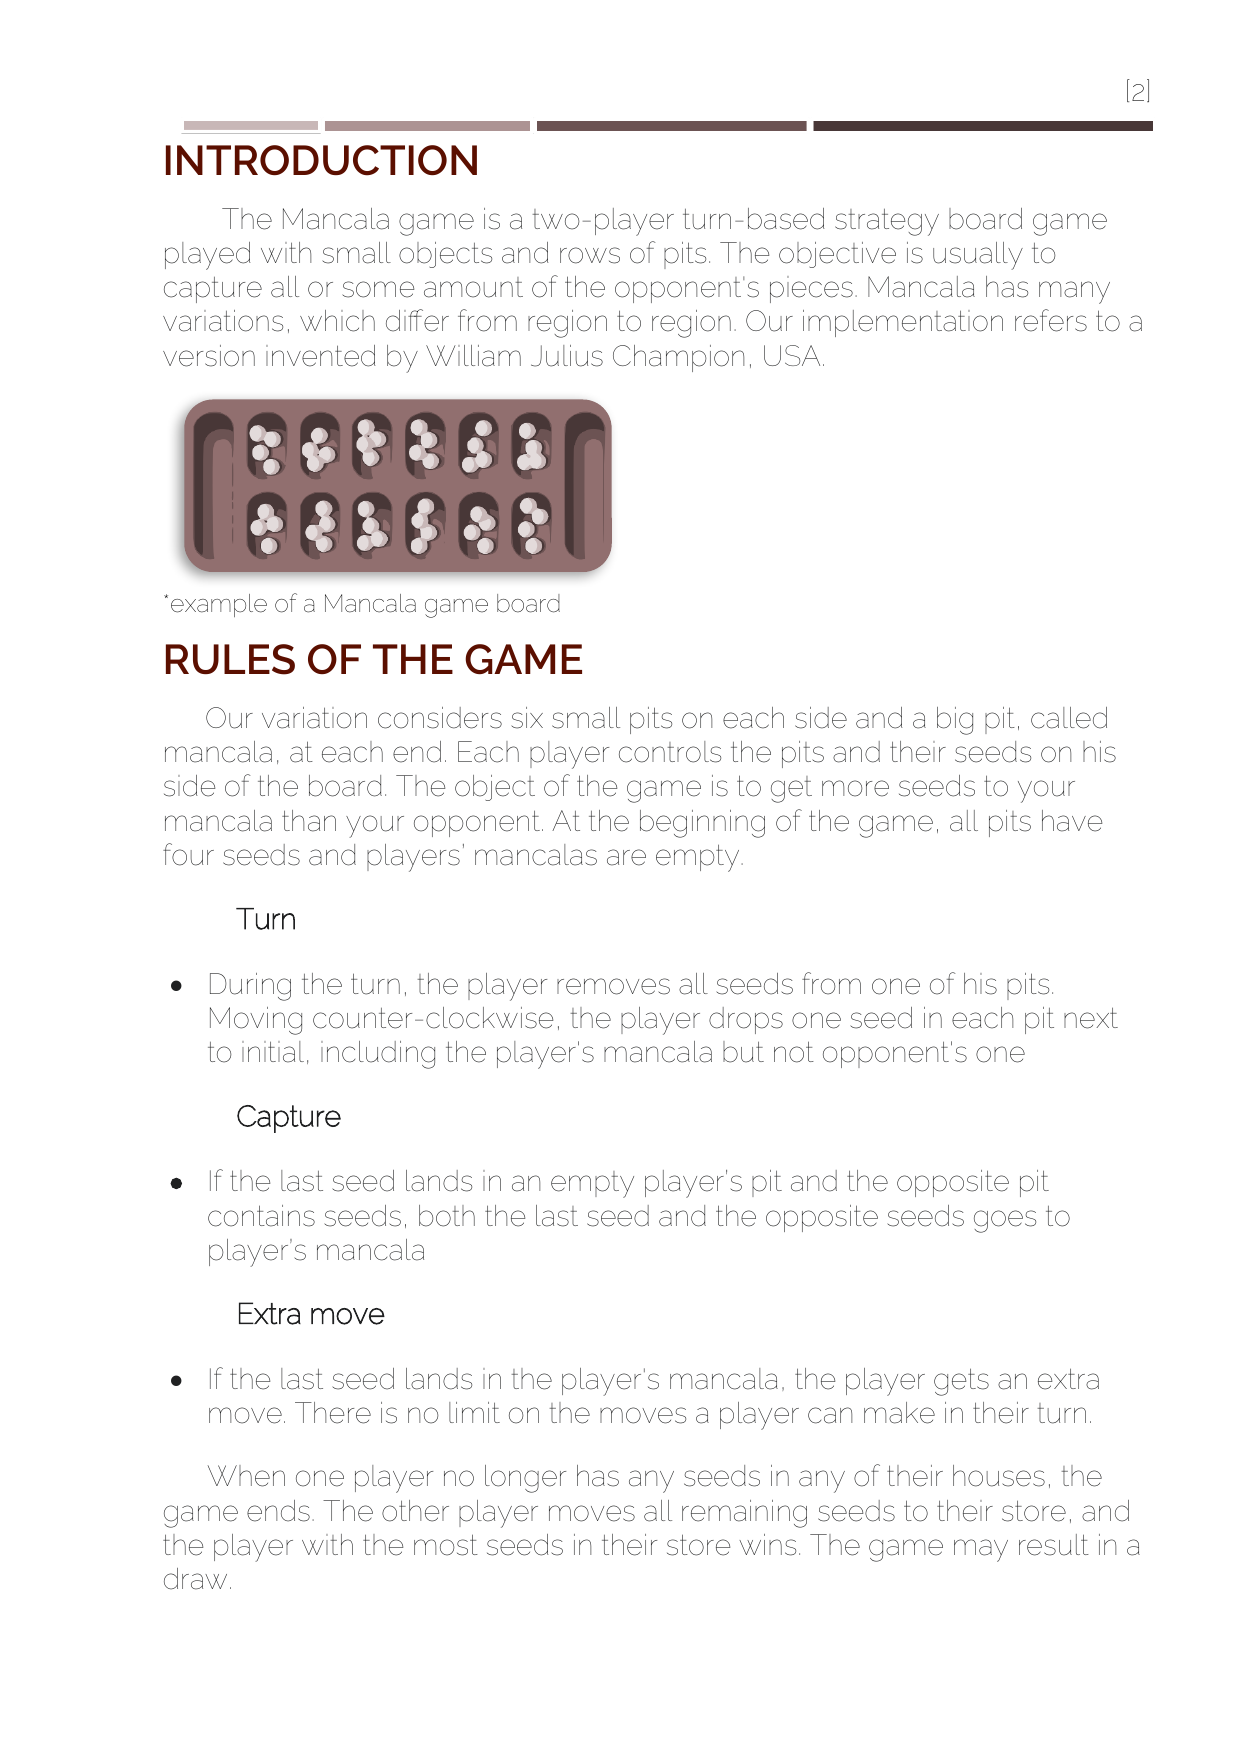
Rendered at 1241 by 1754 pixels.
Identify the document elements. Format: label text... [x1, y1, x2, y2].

picture [184, 399, 612, 572]
text Our variation considers six small pits on each side and a big pit, called mancala, at each end. Each player controls the pits and their seeds on his side of the board. The object of the game is to get more seeds to your mancala than your opponent. At the beginning of the game, all pits have four seeds and players’ mancalas are empty. [162, 701, 1152, 872]
list If the last seed lands in an empty player’s pit and the opposite pit contains seeds, both the last seed and the opposite seeds goes to player’s mancala [169, 1162, 1152, 1267]
picture [180, 117, 1156, 134]
list During the turn, the player removes all seeds from one of his pits. Moving counter-clockwise, the player drops one seed in each pit next to initial, including the player's mancala but not opponent's one [169, 965, 1152, 1070]
text When one player no longer has any seeds in any of their houses, the game ends. The other player moves all remaining seeds to their store, and the player with the most seeds in their store wins. The game may result in a draw. [162, 1459, 1152, 1596]
list If the last seed lands in the player's mancala, the player gets an extra move. There is no limit on the moves a player can make in their turn. [169, 1360, 1152, 1430]
text INTRODUCTION [162, 136, 1152, 185]
text RULES OF THE GAME [162, 635, 1152, 684]
text *example of a Mancala game board [162, 589, 1152, 619]
text Capture [236, 1099, 1152, 1133]
text The Mancala game is a two-player turn-based strategy board game played with small objects and rows of pits. The objective is usually to capture all or some amount of the opponent's pieces. Mancala has many variations, which differ from region to region. Our implementation refers to a version invented by William Julius Champion, USA. [162, 202, 1152, 373]
text Extra move [162, 1296, 1152, 1331]
text Turn [162, 901, 1152, 936]
